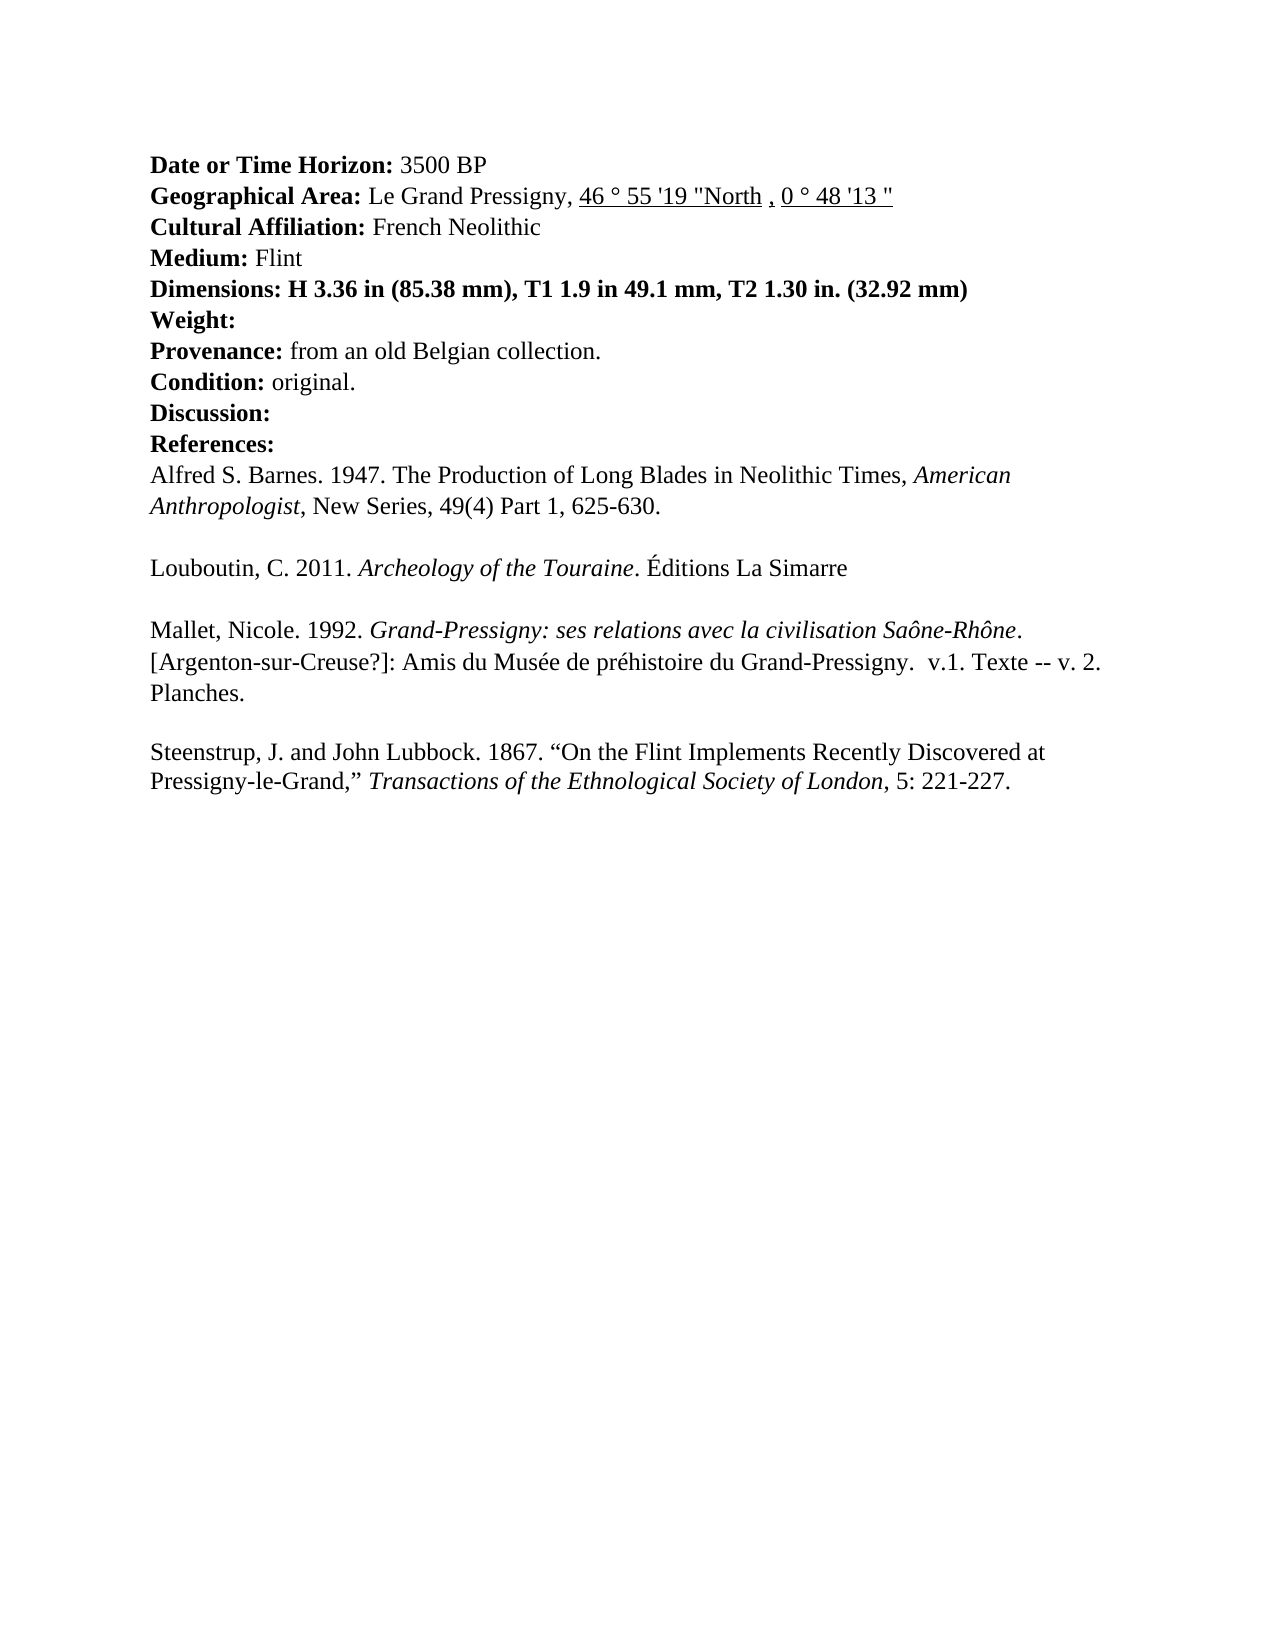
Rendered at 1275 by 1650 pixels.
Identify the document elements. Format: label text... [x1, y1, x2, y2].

text Date or Time Horizon: 3500 BP [150, 150, 1125, 179]
text Steenstrup, J. and John Lubbock. 1867. “On the Flint Implements Recently Discovered at Pressigny-le-Grand,” Transactions of the Ethnological Society of London, 5: 221-227. [150, 737, 1125, 795]
text Geographical Area: Le Grand Pressigny, 46 ° 55 '19 "North , 0 ° 48 '13 " [150, 181, 1125, 210]
text Cultural Affiliation: French Neolithic [150, 212, 1125, 241]
text Condition: original. [150, 367, 1125, 396]
text Discussion: [150, 398, 1125, 427]
text Dimensions: H 3.36 in (85.38 mm), T1 1.9 in 49.1 mm, T2 1.30 in. (32.92 mm) Weight: [150, 274, 1125, 334]
subtitle Alfred S. Barnes. 1947. The Production of Long Blades in Neolithic Times, American Anthropologist, New Series, 49(4) Part 1, 625-630. [150, 460, 1125, 520]
text Medium: Flint [150, 243, 1125, 272]
text Provenance: from an old Belgian collection. [150, 336, 1125, 365]
text Mallet, Nicole. 1992. Grand-Pressigny: ses relations avec la civilisation Saône-Rhône. [Argenton-sur-Creuse?]: Amis du Musée de préhistoire du Grand-Pressigny. v.1. Texte -- v. 2. Planches. [150, 616, 1125, 706]
text References: [150, 429, 1125, 458]
text Louboutin, C. 2011. Archeology of the Touraine. Éditions La Simarre [150, 553, 1125, 582]
